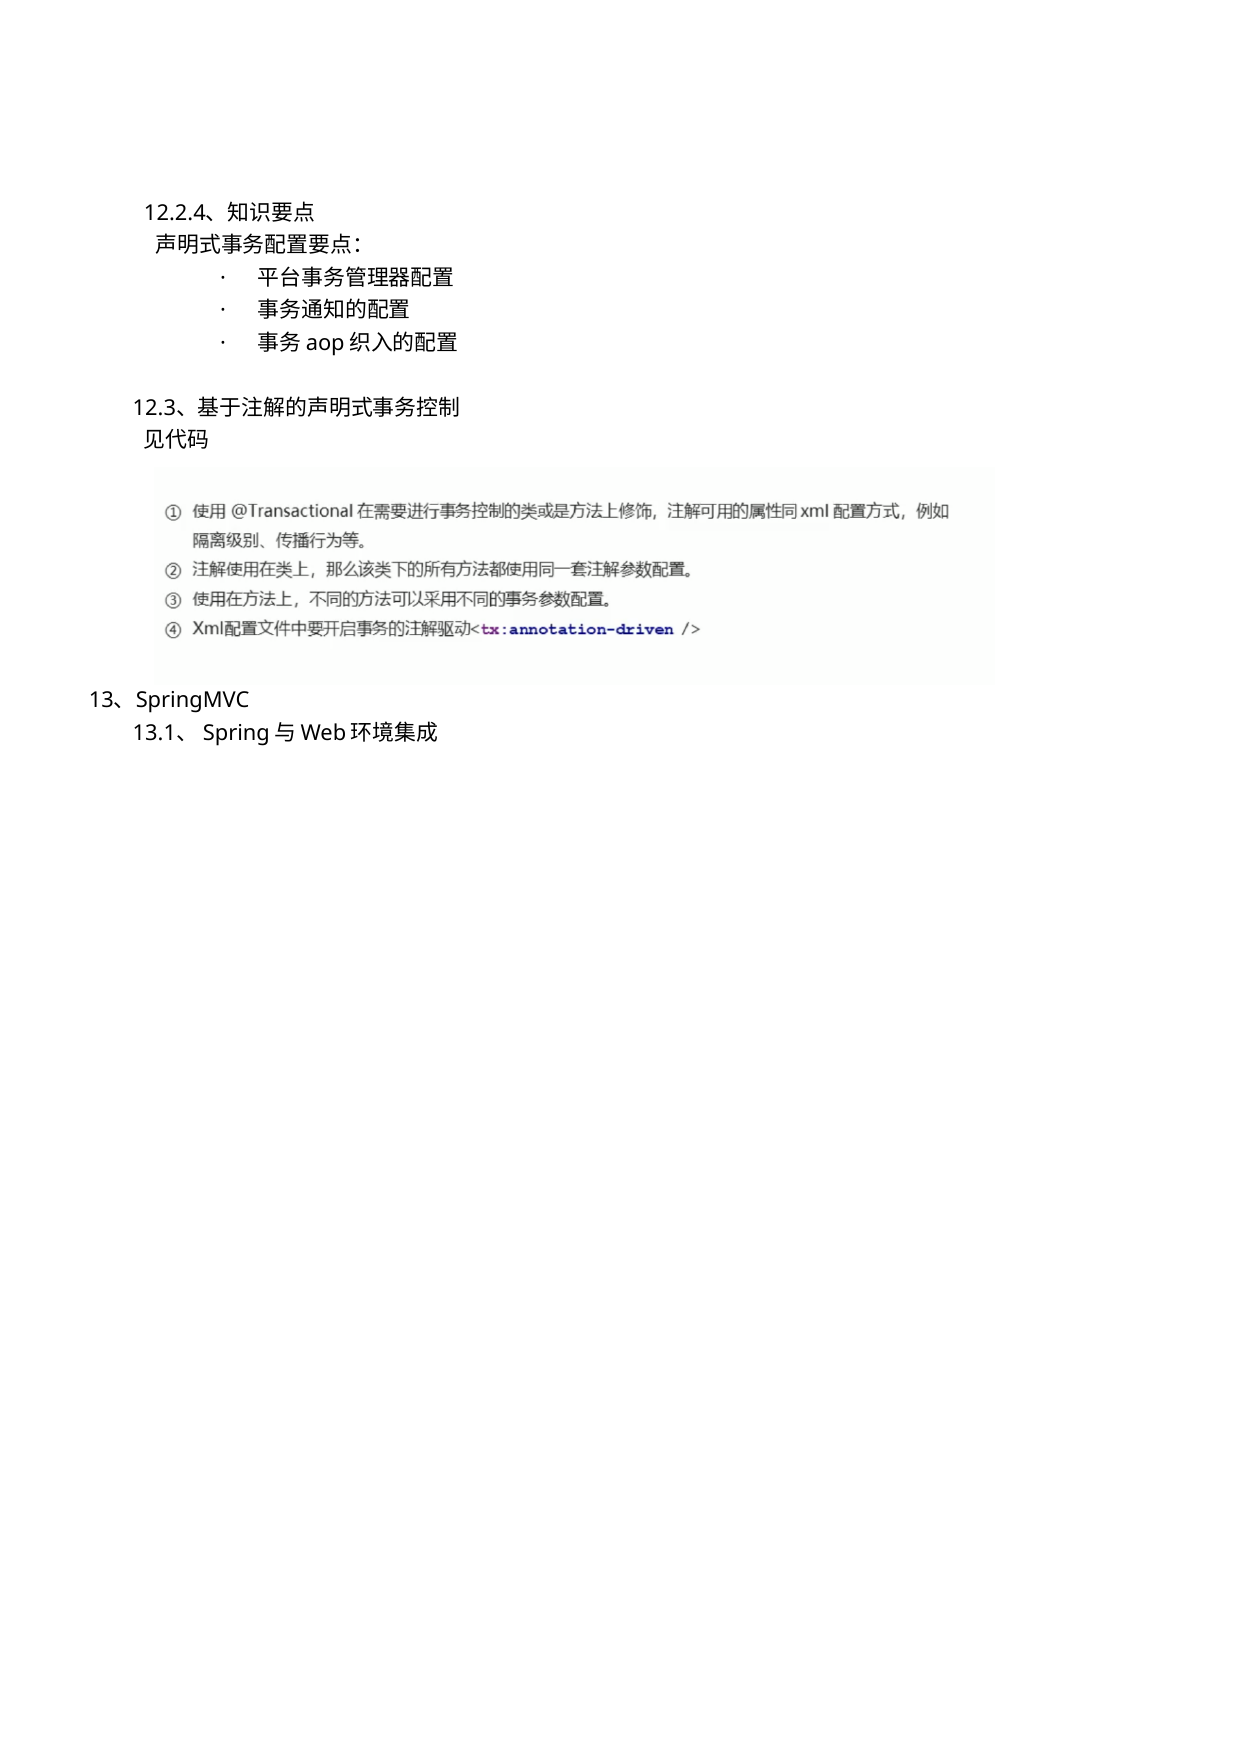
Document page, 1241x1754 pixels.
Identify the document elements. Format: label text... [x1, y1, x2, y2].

list 事务aop织入的配置 [220, 324, 1152, 357]
picture [154, 467, 996, 685]
text 13.1、 Spring与Web环境集成 [89, 714, 1152, 747]
text 见代码 [132, 422, 1152, 454]
list 事务通知的配置 [220, 292, 1152, 324]
text 12.2.4、知识要点 [89, 194, 1152, 227]
text 12.3、基于注解的声明式事务控制 [132, 389, 1152, 422]
text 声明式事务配置要点： [89, 227, 1152, 259]
text 13、SpringMVC [89, 682, 1152, 714]
list 平台事务管理器配置 [220, 259, 1152, 292]
